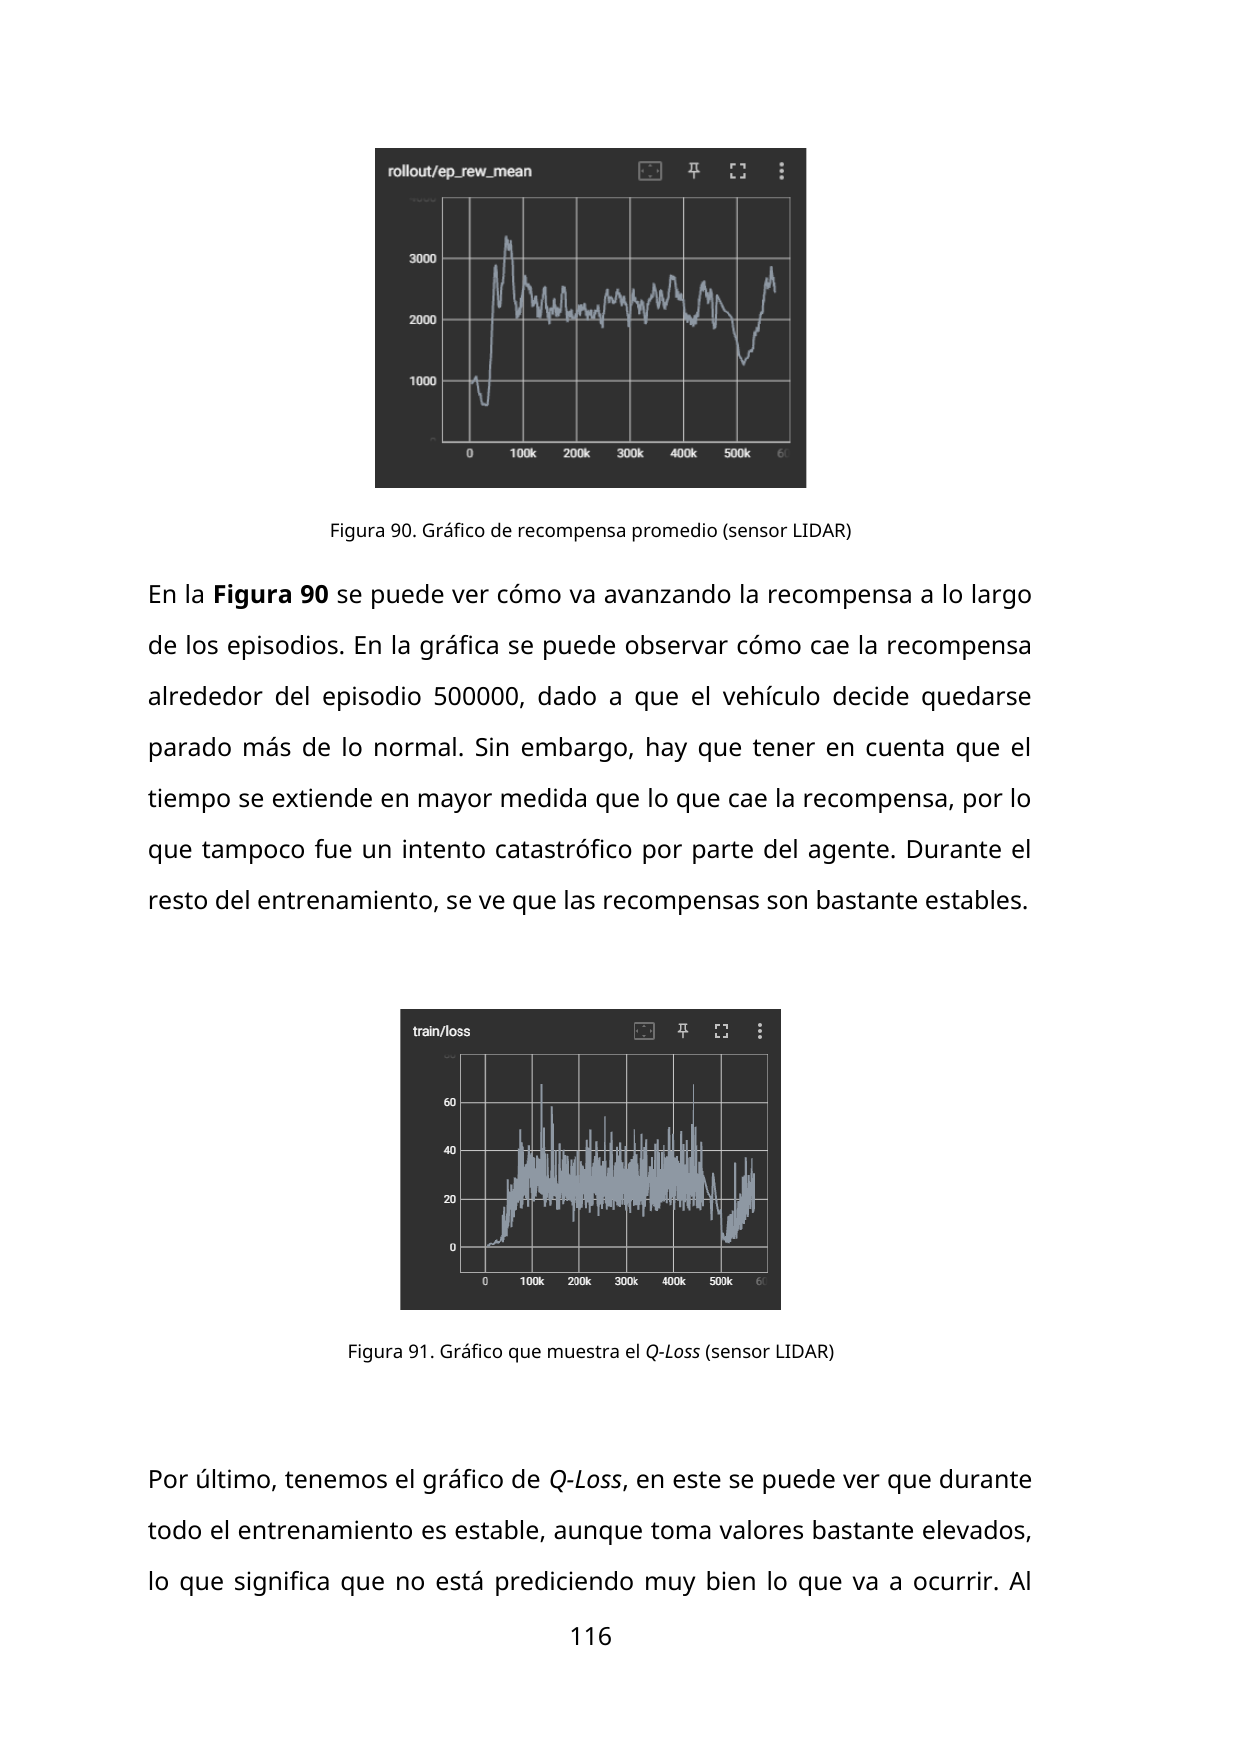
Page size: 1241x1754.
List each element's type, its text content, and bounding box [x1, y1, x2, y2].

text En la Figura 90 se puede ver cómo va avanzando la recompensa a lo largo de los episodios. En la gráfica se puede observar cómo cae la recompensa alrededor del episodio 500000, dado a que el vehículo decide quedarse parado más de lo normal. Sin embargo, hay que tener en cuenta que el tiempo se extiende en mayor medida que lo que cae la recompensa, por lo que tampoco fue un intento catastrófico por parte del agente. Durante el resto del entrenamiento, se ve que las recompensas son bastante estables. [148, 576, 1033, 917]
text Figura 90. Gráfico de recompensa promedio (sensor LIDAR) [148, 517, 1033, 543]
text Figura 91. Gráfico que muestra el Q-Loss (sensor LIDAR) [148, 1339, 1033, 1364]
picture [375, 148, 807, 488]
picture [400, 1009, 781, 1310]
